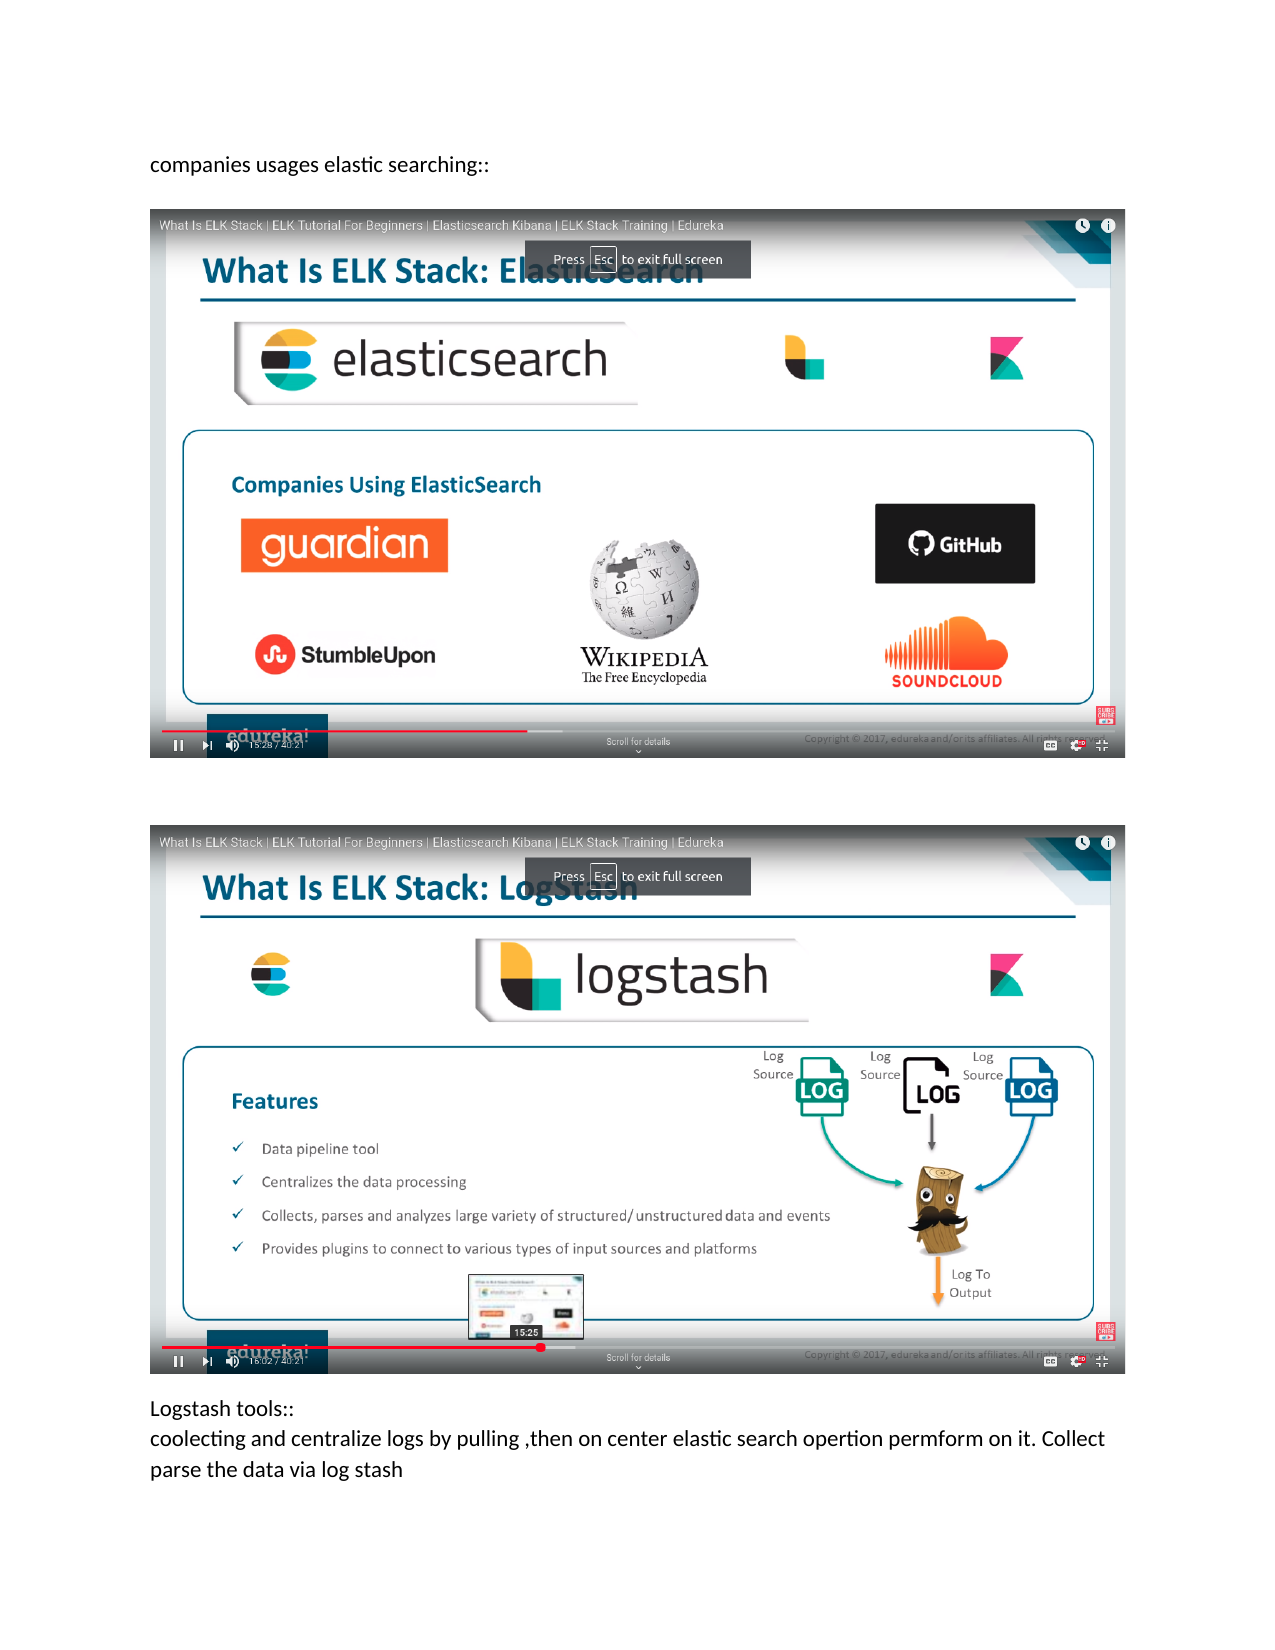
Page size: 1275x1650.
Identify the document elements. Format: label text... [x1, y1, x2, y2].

picture [150, 825, 1125, 1374]
picture [150, 209, 1125, 758]
text companies usages elastic searching:: [150, 150, 1125, 208]
text Logstash tools:: coolecting and centralize logs by pulling ,then on center elastic search opertion permform on it. Collect parse the data via log stash [150, 1374, 1125, 1483]
